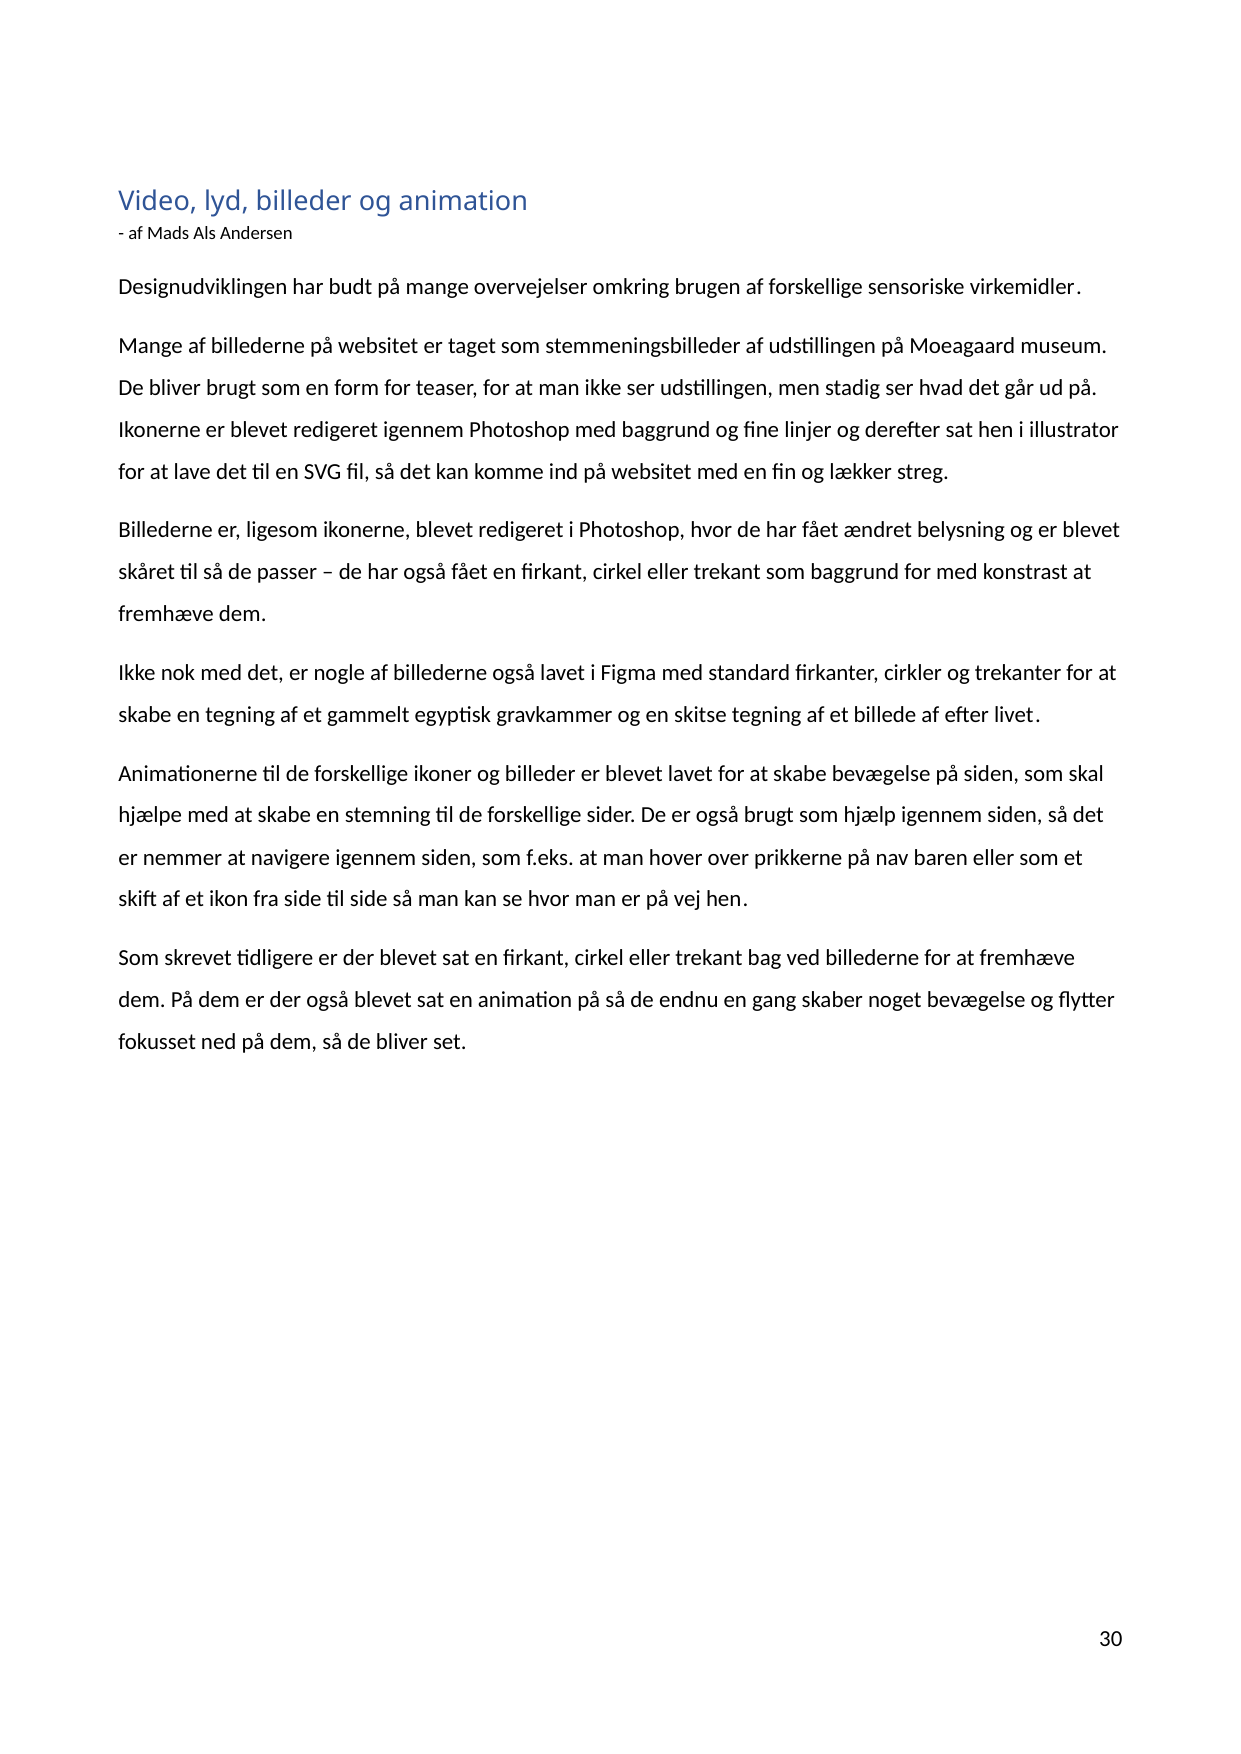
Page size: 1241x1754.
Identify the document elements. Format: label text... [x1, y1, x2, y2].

text Animationerne til de forskellige ikoner og billeder er blevet lavet for at skabe bevægelse på siden, som skal hjælpe med at skabe en stemning til de forskellige sider. De er også brugt som hjælp igennem siden, så det er nemmer at navigere igennem siden, som f.eks. at man hover over prikkerne på nav baren eller som et skift af et ikon fra side til side så man kan se hvor man er på vej hen. [118, 759, 1122, 913]
text - af Mads Als Andersen [118, 221, 1122, 244]
text Mange af billederne på websitet er taget som stemmeningsbilleder af udstillingen på Moeagaard museum. De bliver brugt som en form for teaser, for at man ikke ser udstillingen, men stadig ser hvad det går ud på. Ikonerne er blevet redigeret igennem Photoshop med baggrund og fine linjer og derefter sat hen i illustrator for at lave det til en SVG fil, så det kan komme ind på websitet med en fin og lækker streg. [118, 331, 1122, 485]
text Billederne er, ligesom ikonerne, blevet redigeret i Photoshop, hvor de har fået ændret belysning og er blevet skåret til så de passer – de har også fået en firkant, cirkel eller trekant som baggrund for med konstrast at fremhæve dem. [118, 515, 1122, 627]
text Som skrevet tidligere er der blevet sat en firkant, cirkel eller trekant bag ved billederne for at fremhæve dem. På dem er der også blevet sat en animation på så de endnu en gang skaber noget bevægelse og flytter fokusset ned på dem, så de bliver set. [118, 943, 1122, 1055]
subtitle Video, lyd, billeder og animation [118, 181, 1122, 218]
text Ikke nok med det, er nogle af billederne også lavet i Figma med standard firkanter, cirkler og trekanter for at skabe en tegning af et gammelt egyptisk gravkammer og en skitse tegning af et billede af efter livet. [118, 658, 1122, 728]
text Designudviklingen har budt på mange overvejelser omkring brugen af forskellige sensoriske virkemidler. [118, 272, 1122, 300]
